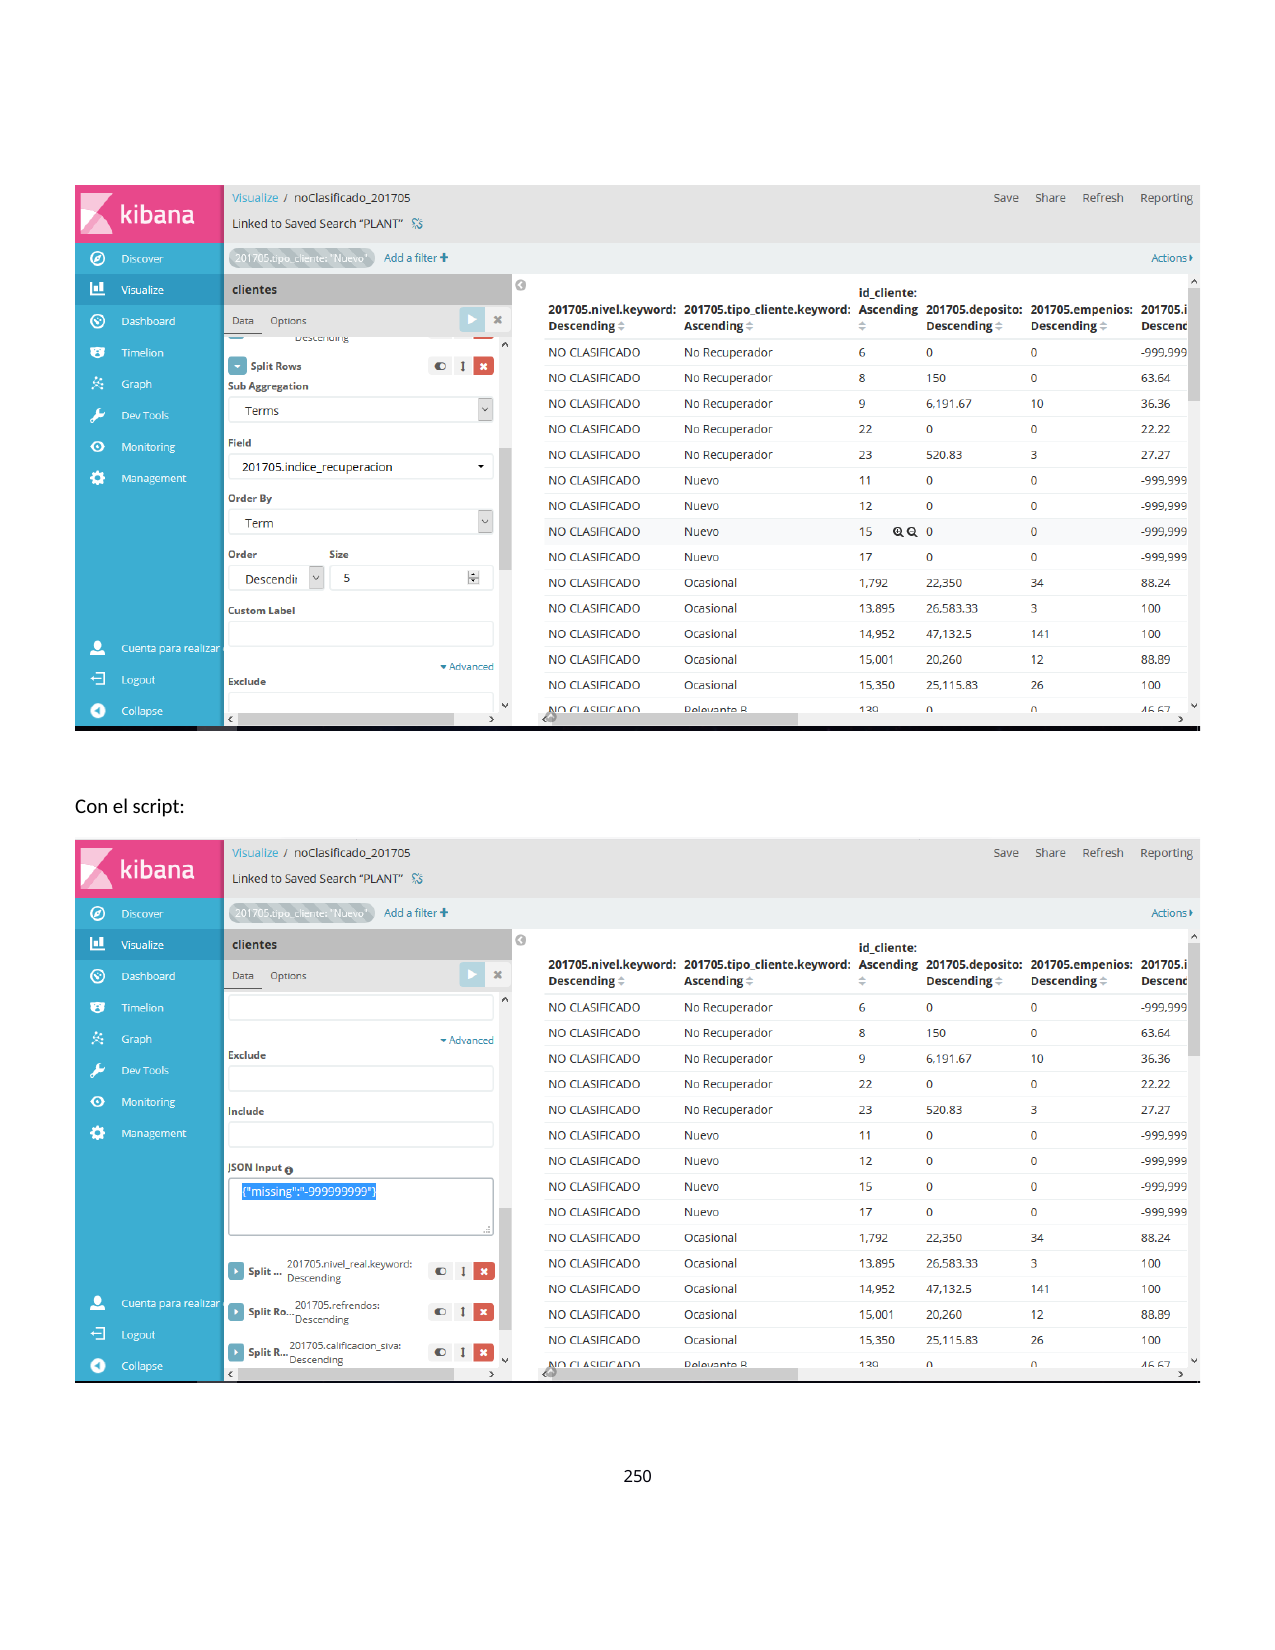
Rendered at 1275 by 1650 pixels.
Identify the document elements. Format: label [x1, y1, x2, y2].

picture [75, 185, 1200, 731]
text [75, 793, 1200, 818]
picture [75, 837, 1200, 1383]
